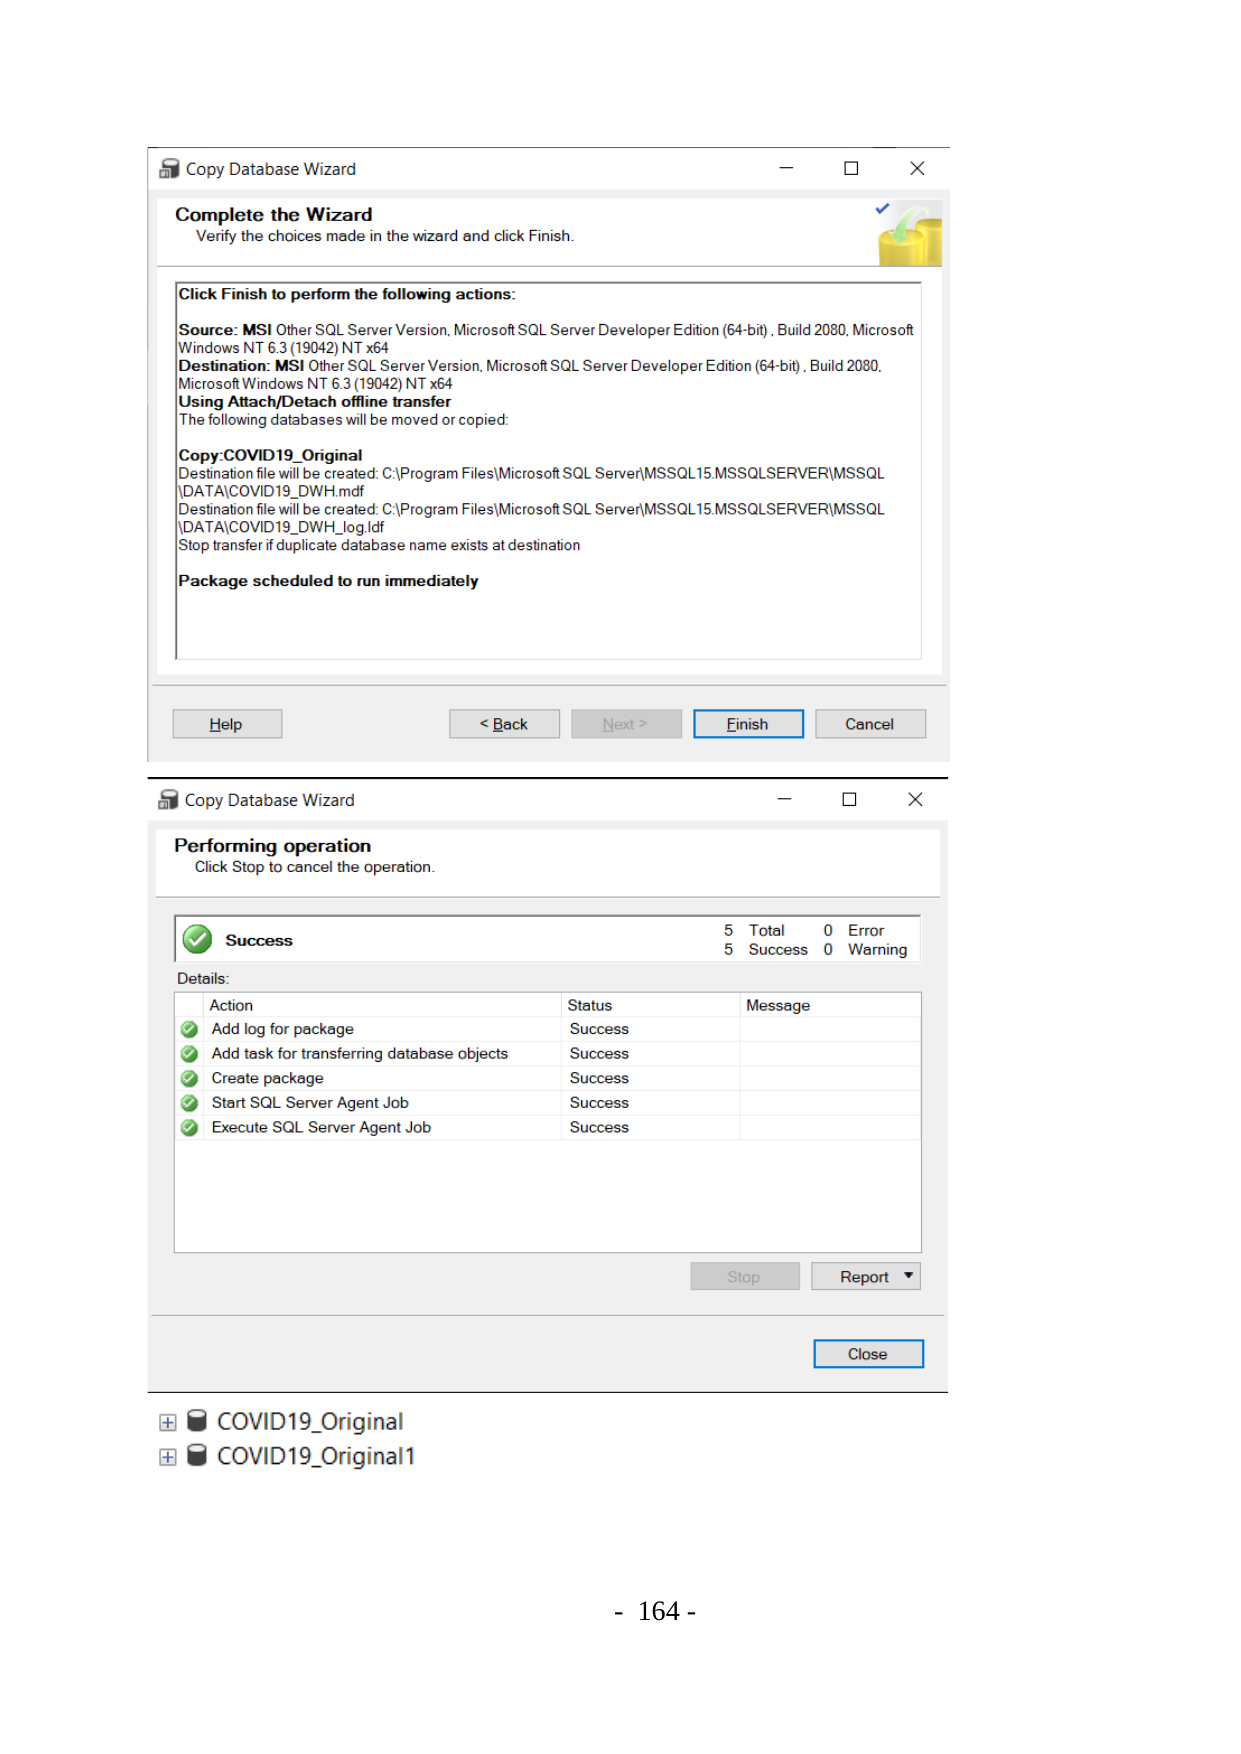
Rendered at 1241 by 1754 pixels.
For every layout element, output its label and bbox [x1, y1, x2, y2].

picture [147, 1408, 445, 1474]
picture [147, 777, 949, 1393]
picture [147, 147, 951, 762]
